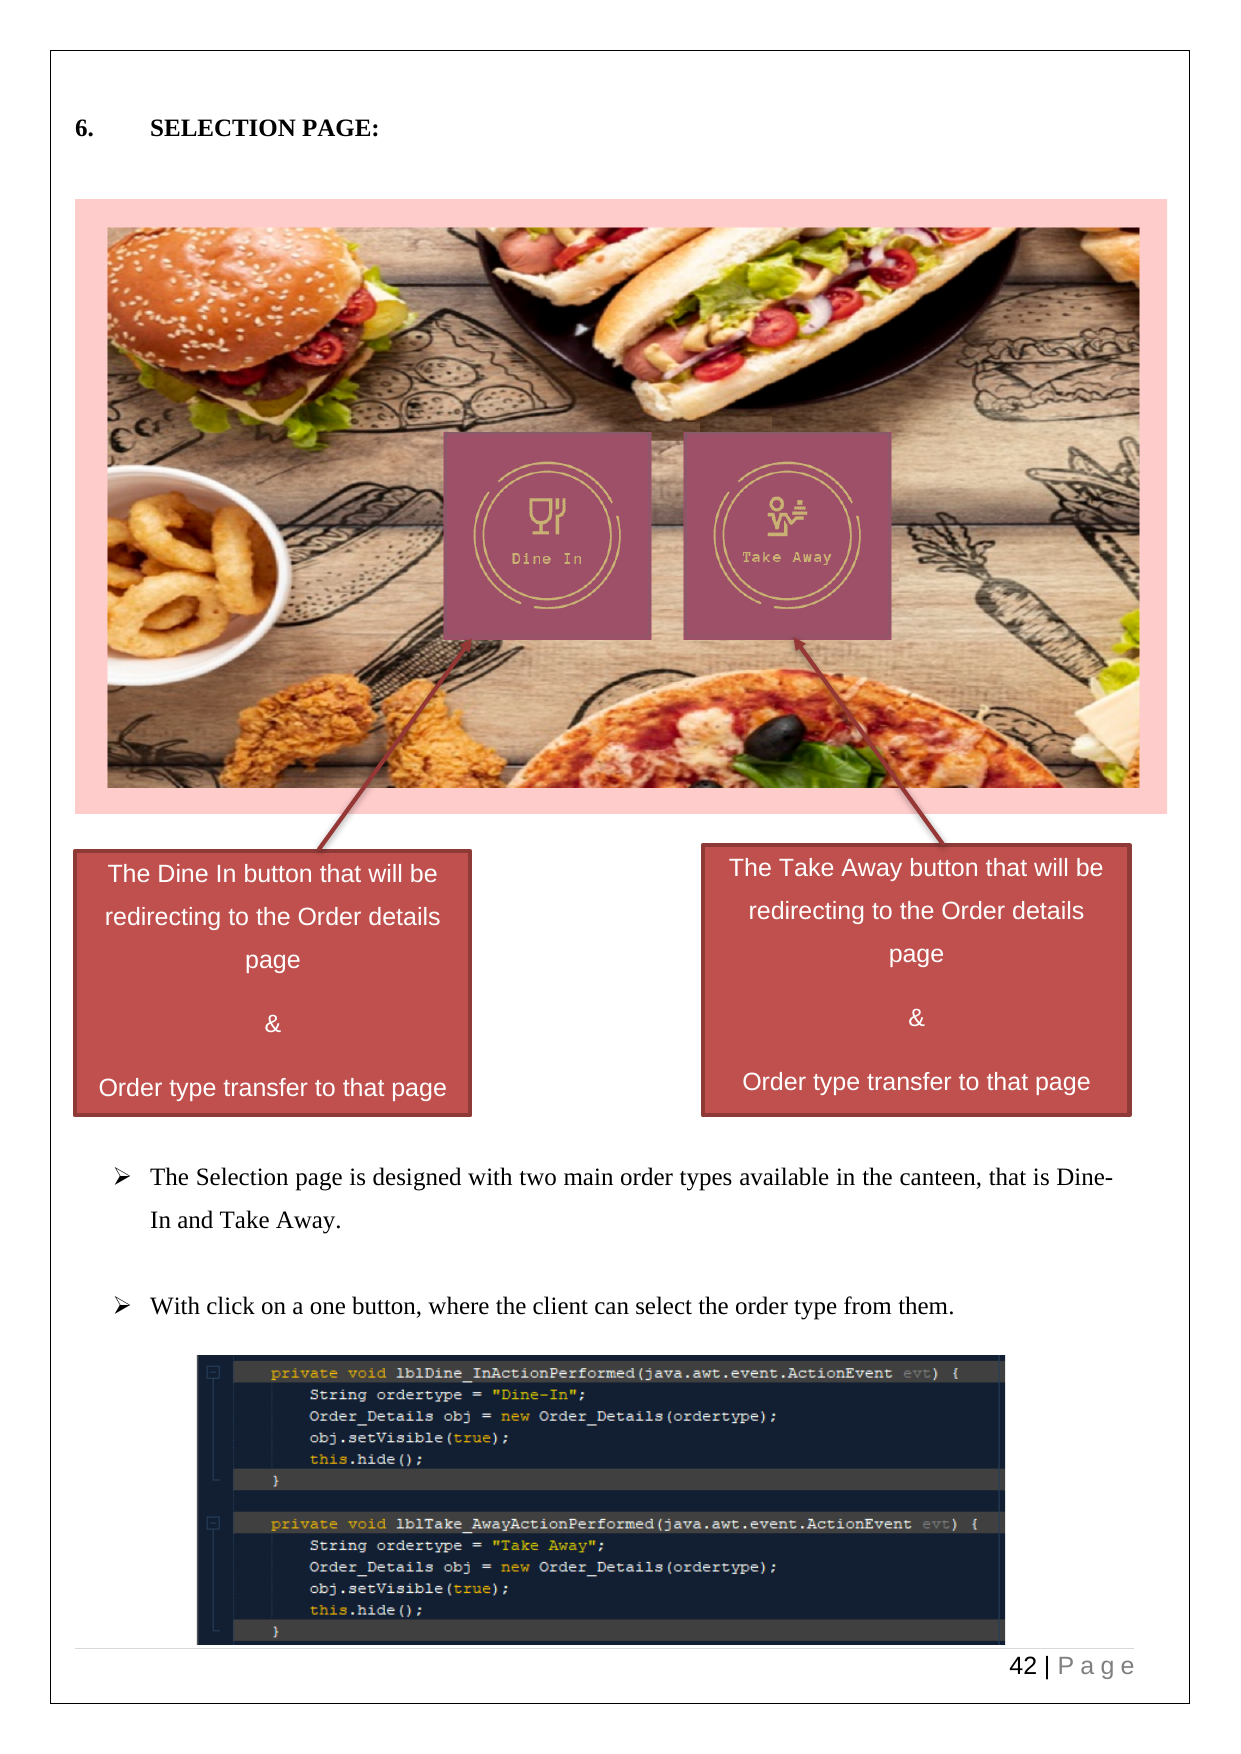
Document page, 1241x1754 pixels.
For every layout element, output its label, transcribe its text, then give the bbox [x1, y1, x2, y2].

list With click on a one button, where the client can select the order type from them. [112, 1291, 1116, 1320]
subtitle SELECTION PAGE: [75, 113, 1134, 142]
picture [196, 1355, 1006, 1645]
picture [75, 199, 1168, 814]
list The Selection page is designed with two main order types available in the canteen, that is Dine-In and Take Away. [112, 1162, 1116, 1234]
